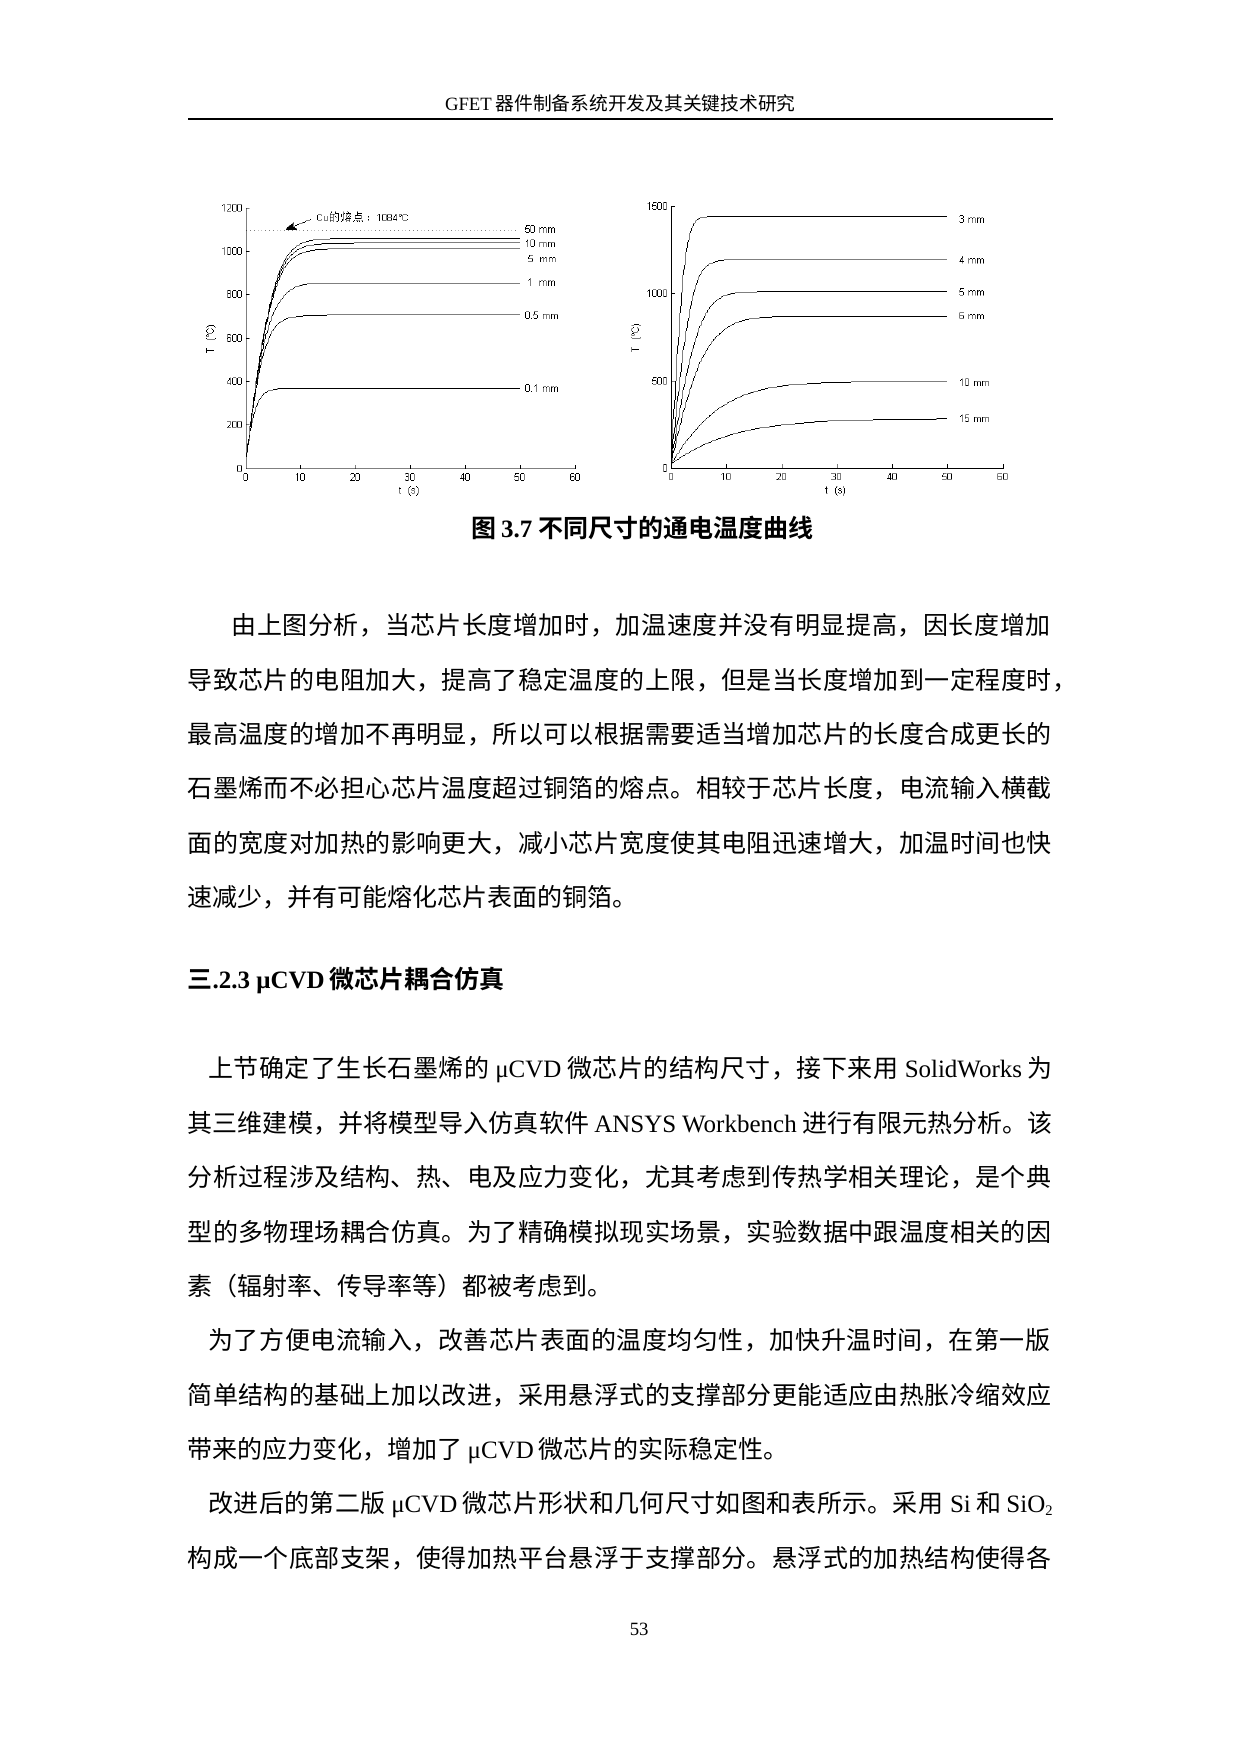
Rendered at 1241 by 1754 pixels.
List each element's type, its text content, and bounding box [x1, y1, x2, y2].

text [187, 1484, 1053, 1574]
text 为了方便电流输入，改善芯片表面的温度均匀性，加快升温时间，在第一版简单结构的基础上加以改进，采用悬浮式的支撑部分更能适应由热胀冷缩效应带来的应力变化，增加了μCVD微芯片的实际稳定性。 [187, 1321, 1053, 1466]
picture [190, 183, 613, 499]
text 上节确定了生长石墨烯的μCVD微芯片的结构尺寸，接下来用SolidWorks为其三维建模，并将模型导入仿真软件ANSYS Workbench进行有限元热分析。该分析过程涉及结构、热、电及应力变化，尤其考虑到传热学相关理论，是个典型的多物理场耦合仿真。为了精确模拟现实场景，实验数据中跟温度相关的因素（辐射率、传导率等）都被考虑到。 [187, 1049, 1053, 1303]
picture [615, 182, 1041, 501]
text 由上图分析，当芯片长度增加时，加温速度并没有明显提高，因长度增加导致芯片的电阻加大，提高了稳定温度的上限，但是当长度增加到一定程度时，最高温度的增加不再明显，所以可以根据需要适当增加芯片的长度合成更长的石墨烯而不必担心芯片温度超过铜箔的熔点。相较于芯片长度，电流输入横截面的宽度对加热的影响更大，减小芯片宽度使其电阻迅速增大，加温时间也快速减少，并有可能熔化芯片表面的铜箔。 [187, 606, 1053, 914]
subtitle μCVD微芯片耦合仿真 [187, 959, 1053, 995]
